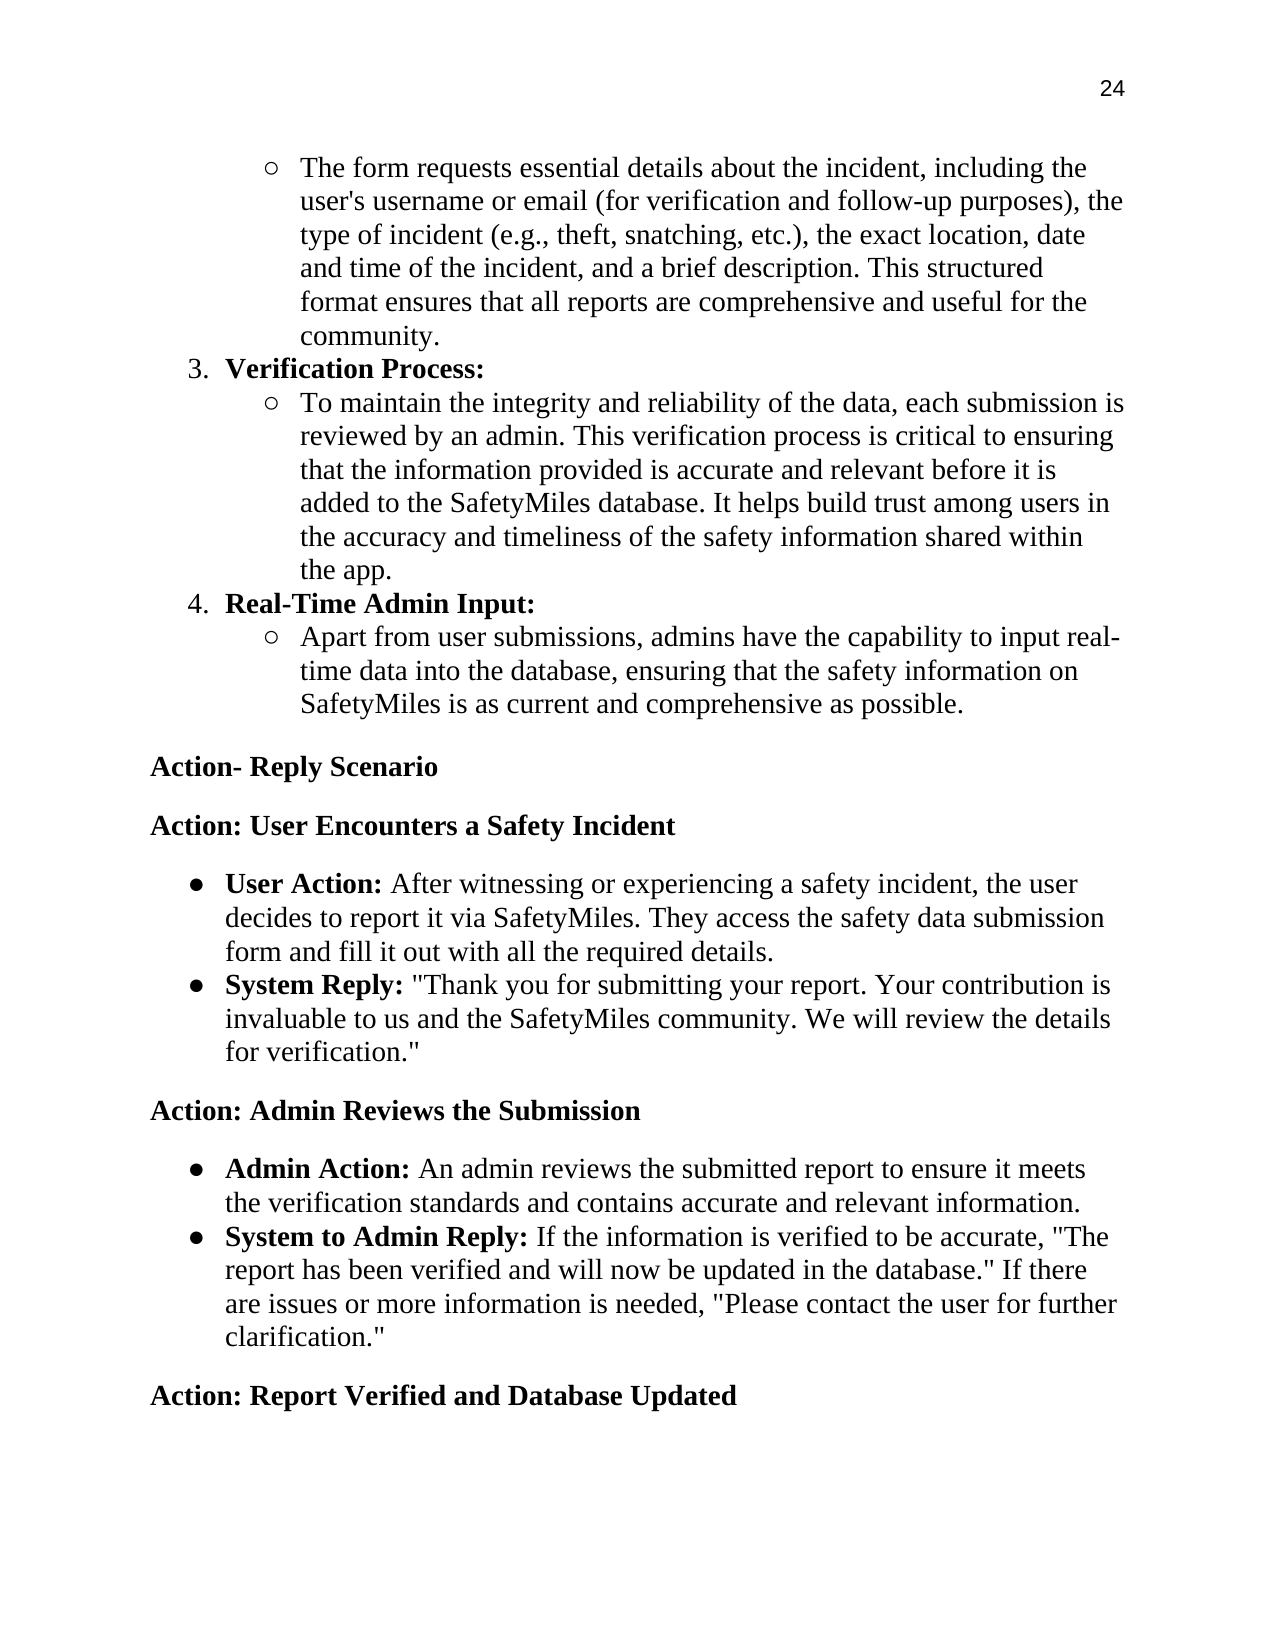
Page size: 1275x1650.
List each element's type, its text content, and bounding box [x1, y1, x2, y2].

subtitle Action: Report Verified and Database Updated [150, 1378, 1125, 1411]
subtitle Action- Reply Scenario [150, 749, 1125, 783]
subtitle Action: Admin Reviews the Submission [150, 1093, 1125, 1126]
list User Action: After witnessing or experiencing a safety incident, the user decides to report it via SafetyMiles. They access the safety data submission form and fill it out with all the required details. [187, 866, 1125, 967]
list To maintain the integrity and reliability of the data, each submission is reviewed by an admin. This verification process is critical to ensuring that the information provided is accurate and relevant before it is added to the SafetyMiles database. It helps build trust among users in the accuracy and timeliness of the safety information shared within the app. [262, 385, 1125, 586]
list Real-Time Admin Input: [187, 586, 1125, 619]
list Apart from user submissions, admins have the capability to input real-time data into the database, ensuring that the safety information on SafetyMiles is as current and comprehensive as possible. [262, 619, 1125, 720]
list System to Admin Reply: If the information is verified to be accurate, "The report has been verified and will now be updated in the database." If there are issues or more information is needed, "Please contact the user for further clarification." [187, 1219, 1125, 1353]
list Verification Process: [187, 351, 1125, 385]
subtitle Action: User Encounters a Safety Incident [150, 808, 1125, 841]
list System Reply: "Thank you for submitting your report. Your contribution is invaluable to us and the SafetyMiles community. We will review the details for verification." [187, 967, 1125, 1068]
list The form requests essential details about the incident, including the user's username or email (for verification and follow-up purposes), the type of incident (e.g., theft, snatching, etc.), the exact location, date and time of the incident, and a brief description. This structured format ensures that all reports are comprehensive and useful for the community. [262, 150, 1125, 351]
list Admin Action: An admin reviews the submitted report to ensure it meets the verification standards and contains accurate and relevant information. [187, 1151, 1125, 1219]
